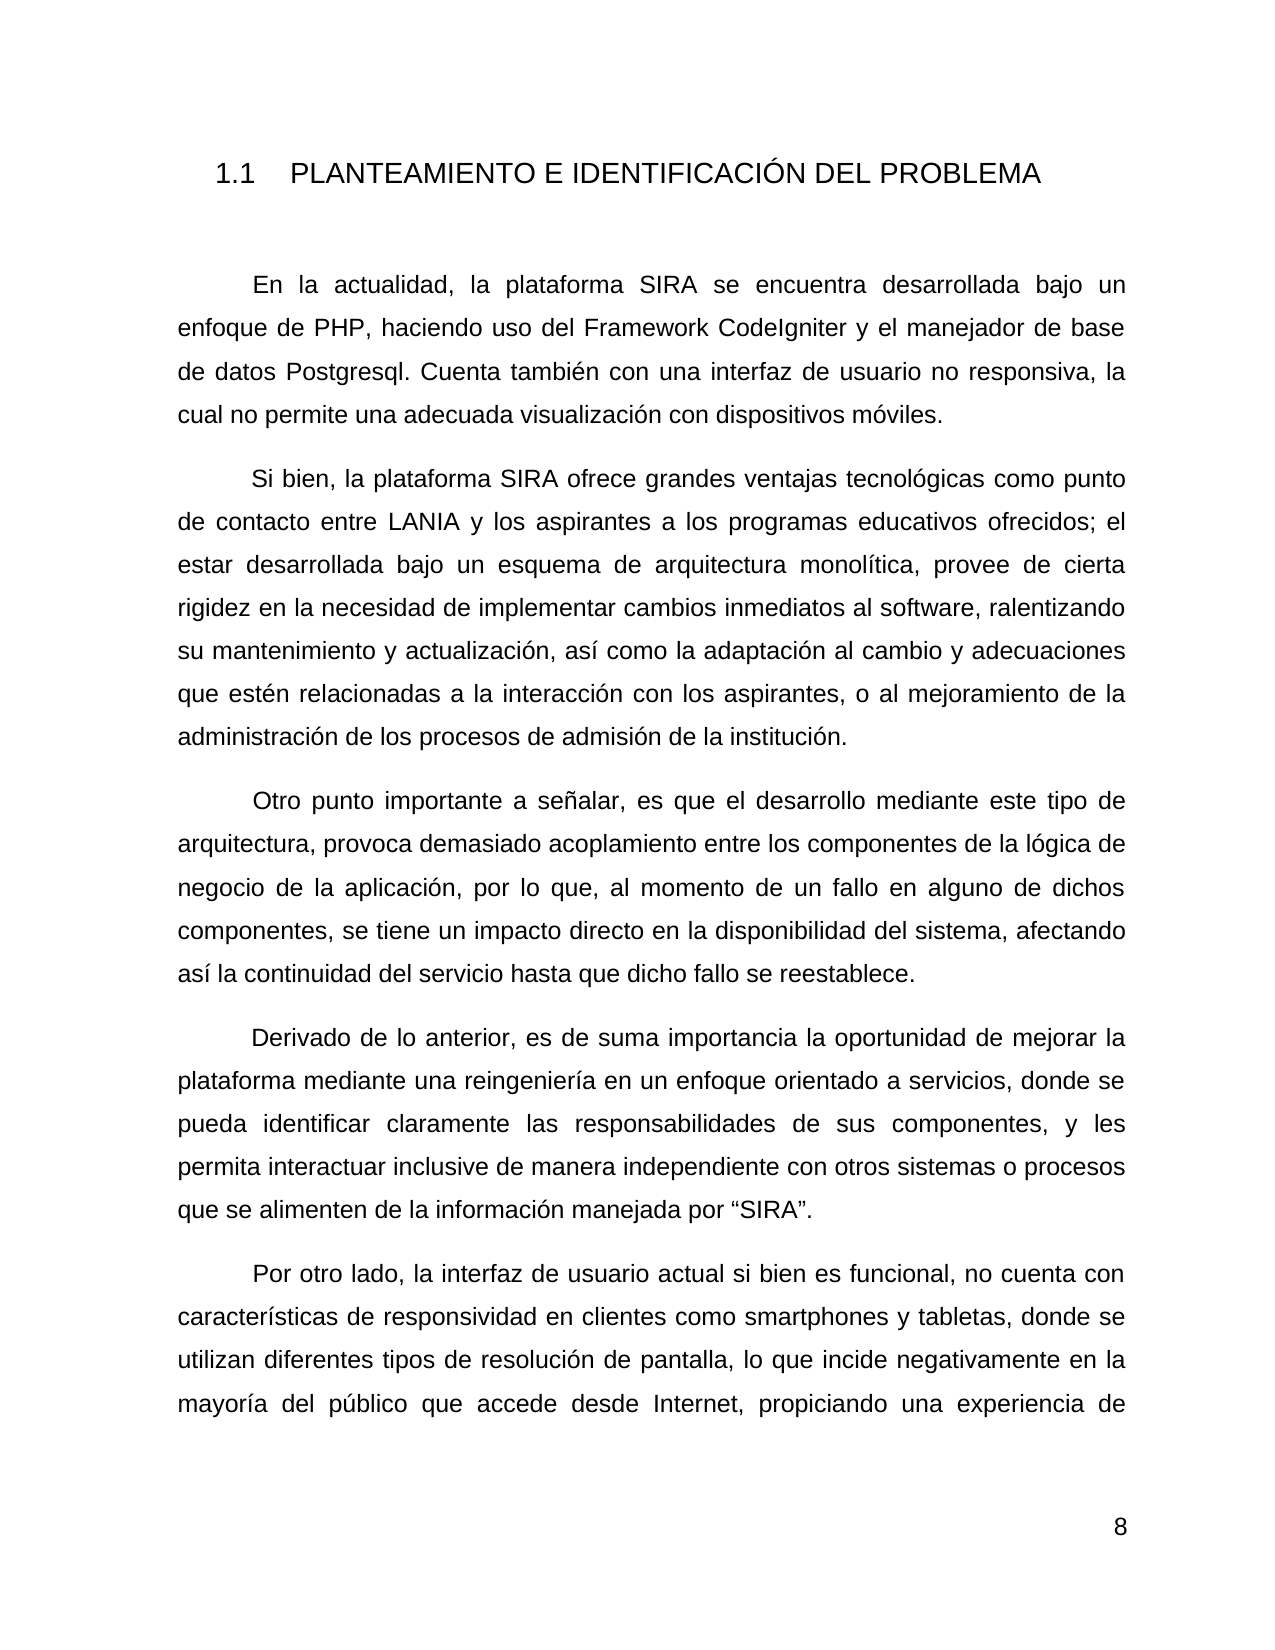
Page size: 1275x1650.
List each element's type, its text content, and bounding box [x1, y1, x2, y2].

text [177, 1259, 1127, 1417]
text Si bien, la plataforma SIRA ofrece grandes ventajas tecnológicas como punto de contacto entre LANIA y los aspirantes a los programas educativos ofrecidos; el estar desarrollada bajo un esquema de arquitectura monolítica, provee de cierta rigidez en la necesidad de implementar cambios inmediatos al software, ralentizando su mantenimiento y actualización, así como la adaptación al cambio y adecuaciones que estén relacionadas a la interacción con los aspirantes, o al mejoramiento de la administración de los procesos de admisión de la institución. [177, 464, 1127, 751]
text Derivado de lo anterior, es de suma importancia la oportunidad de mejorar la plataforma mediante una reingeniería en un enfoque orientado a servicios, donde se pueda identificar claramente las responsabilidades de sus componentes, y les permita interactuar inclusive de manera independiente con otros sistemas o procesos que se alimenten de la información manejada por “SIRA”. [177, 1023, 1127, 1224]
text Otro punto importante a señalar, es que el desarrollo mediante este tipo de arquitectura, provoca demasiado acoplamiento entre los componentes de la lógica de negocio de la aplicación, por lo que, al momento de un fallo en alguno de dichos componentes, se tiene un impacto directo en la disponibilidad del sistema, afectando así la continuidad del servicio hasta que dicho fallo se reestablece. [177, 786, 1127, 988]
subtitle PLANTEAMIENTO E IDENTIFICACIÓN DEL PROBLEMA [215, 156, 1127, 189]
text En la actualidad, la plataforma SIRA se encuentra desarrollada bajo un enfoque de PHP, haciendo uso del Framework CodeIgniter y el manejador de base de datos Postgresql. Cuenta también con una interfaz de usuario no responsiva, la cual no permite una adecuada visualización con dispositivos móviles. [177, 270, 1127, 428]
